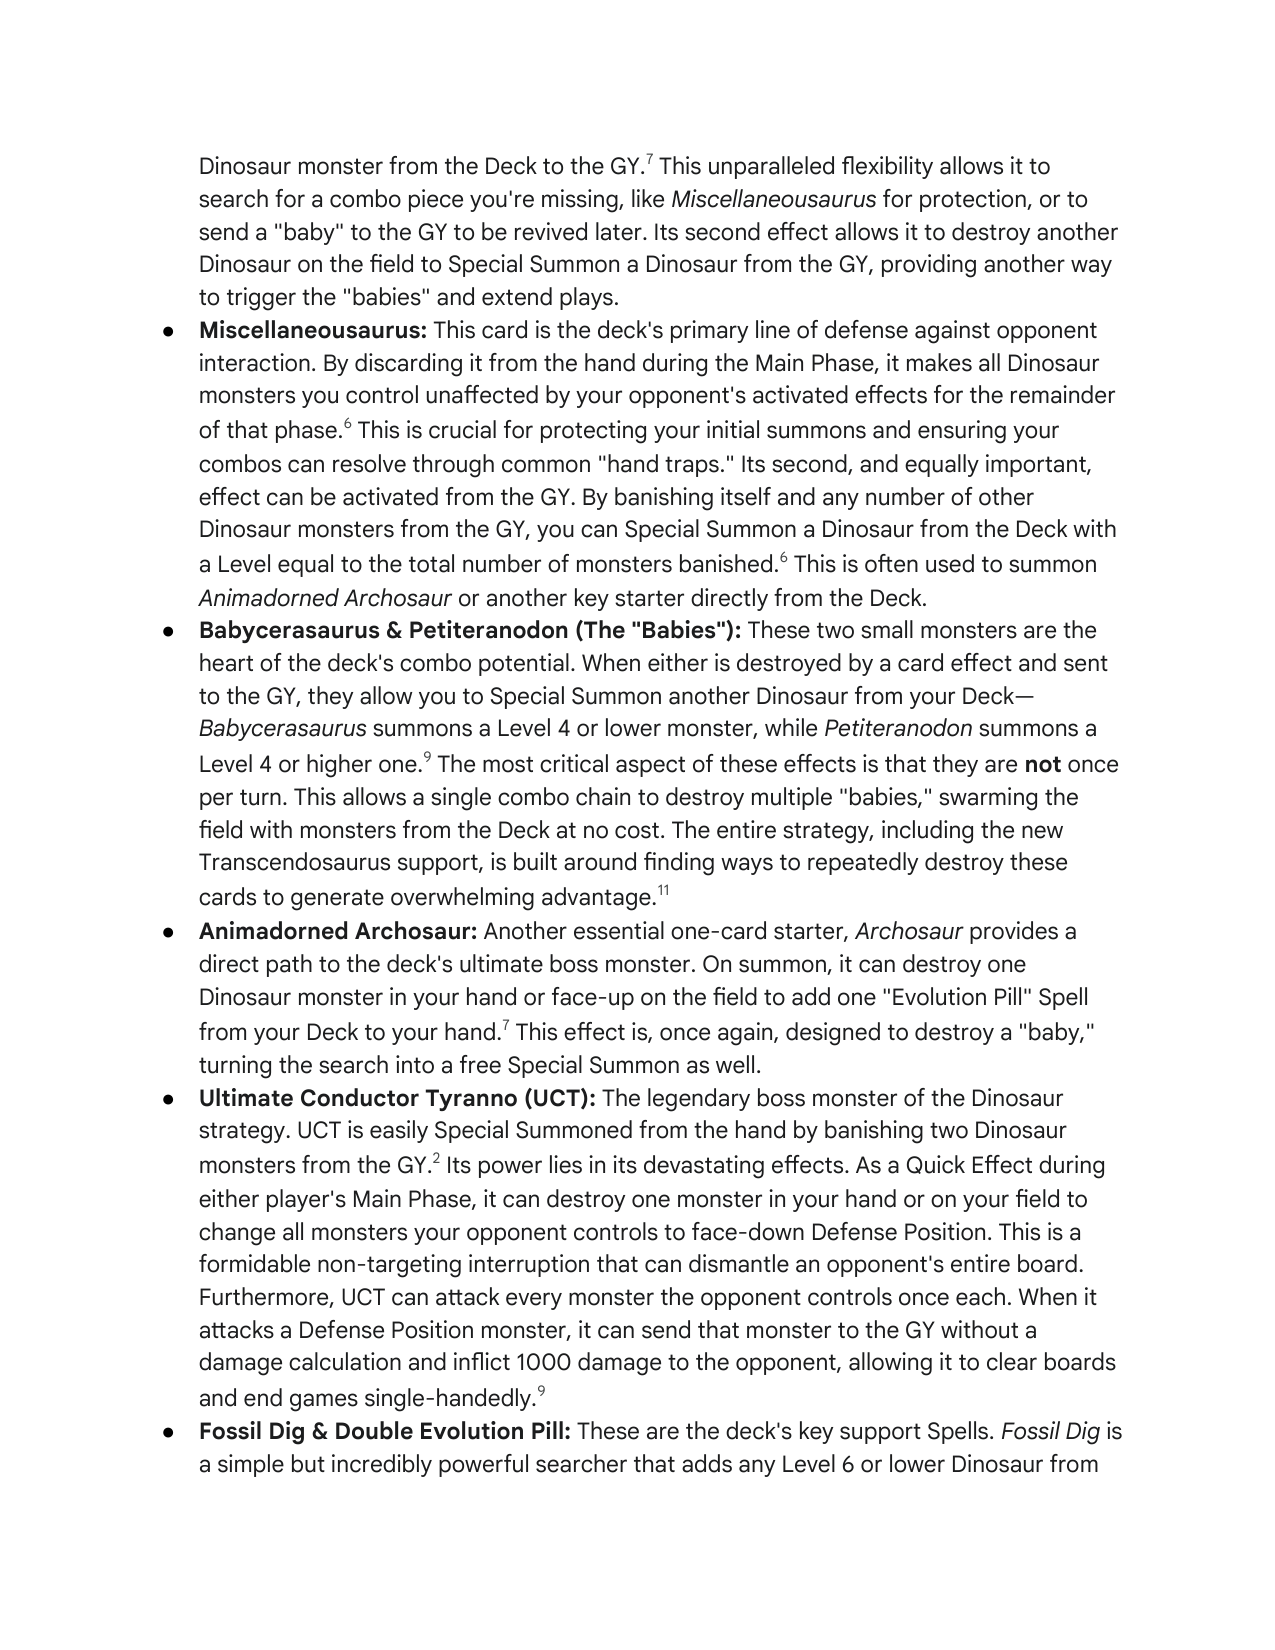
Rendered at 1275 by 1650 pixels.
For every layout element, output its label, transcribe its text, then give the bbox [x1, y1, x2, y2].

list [161, 1417, 1125, 1479]
list Animadorned Archosaur: Another essential one-card starter, Archosaur provides a direct path to the deck's ultimate boss monster. On summon, it can destroy one Dinosaur monster in your hand or face-up on the field to add one "Evolution Pill" Spell from your Deck to your hand.7 This effect is, once again, designed to destroy a "baby," turning the search into a free Special Summon as well. [161, 917, 1125, 1080]
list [161, 150, 1125, 312]
list Babycerasaurus & Petiteranodon (The "Babies"): These two small monsters are the heart of the deck's combo potential. When either is destroyed by a card effect and sent to the GY, they allow you to Special Summon another Dinosaur from your Deck—Babycerasaurus summons a Level 4 or lower monster, while Petiteranodon summons a Level 4 or higher one.9 The most critical aspect of these effects is that they are not once per turn. This allows a single combo chain to destroy multiple "babies," swarming the field with monsters from the Deck at no cost. The entire strategy, including the new Transcendosaurus support, is built around finding ways to repeatedly destroy these cards to generate overwhelming advantage.11 [161, 617, 1125, 913]
list Miscellaneousaurus: This card is the deck's primary line of defense against opponent interaction. By discarding it from the hand during the Main Phase, it makes all Dinosaur monsters you control unaffected by your opponent's activated effects for the remainder of that phase.6 This is crucial for protecting your initial summons and ensuring your combos can resolve through common "hand traps." Its second, and equally important, effect can be activated from the GY. By banishing itself and any number of other Dinosaur monsters from the GY, you can Special Summon a Dinosaur from the Deck with a Level equal to the total number of monsters banished.6 This is often used to summon Animadorned Archosaur or another key starter directly from the Deck. [161, 316, 1125, 613]
list Ultimate Conductor Tyranno (UCT): The legendary boss monster of the Dinosaur strategy. UCT is easily Special Summoned from the hand by banishing two Dinosaur monsters from the GY.2 Its power lies in its devastating effects. As a Quick Effect during either player's Main Phase, it can destroy one monster in your hand or on your field to change all monsters your opponent controls to face-down Defense Position. This is a formidable non-targeting interruption that can dismantle an opponent's entire board. Furthermore, UCT can attack every monster the opponent controls once each. When it attacks a Defense Position monster, it can send that monster to the GY without a damage calculation and inflict 1000 damage to the opponent, allowing it to clear boards and end games single-handedly.9 [161, 1084, 1125, 1413]
